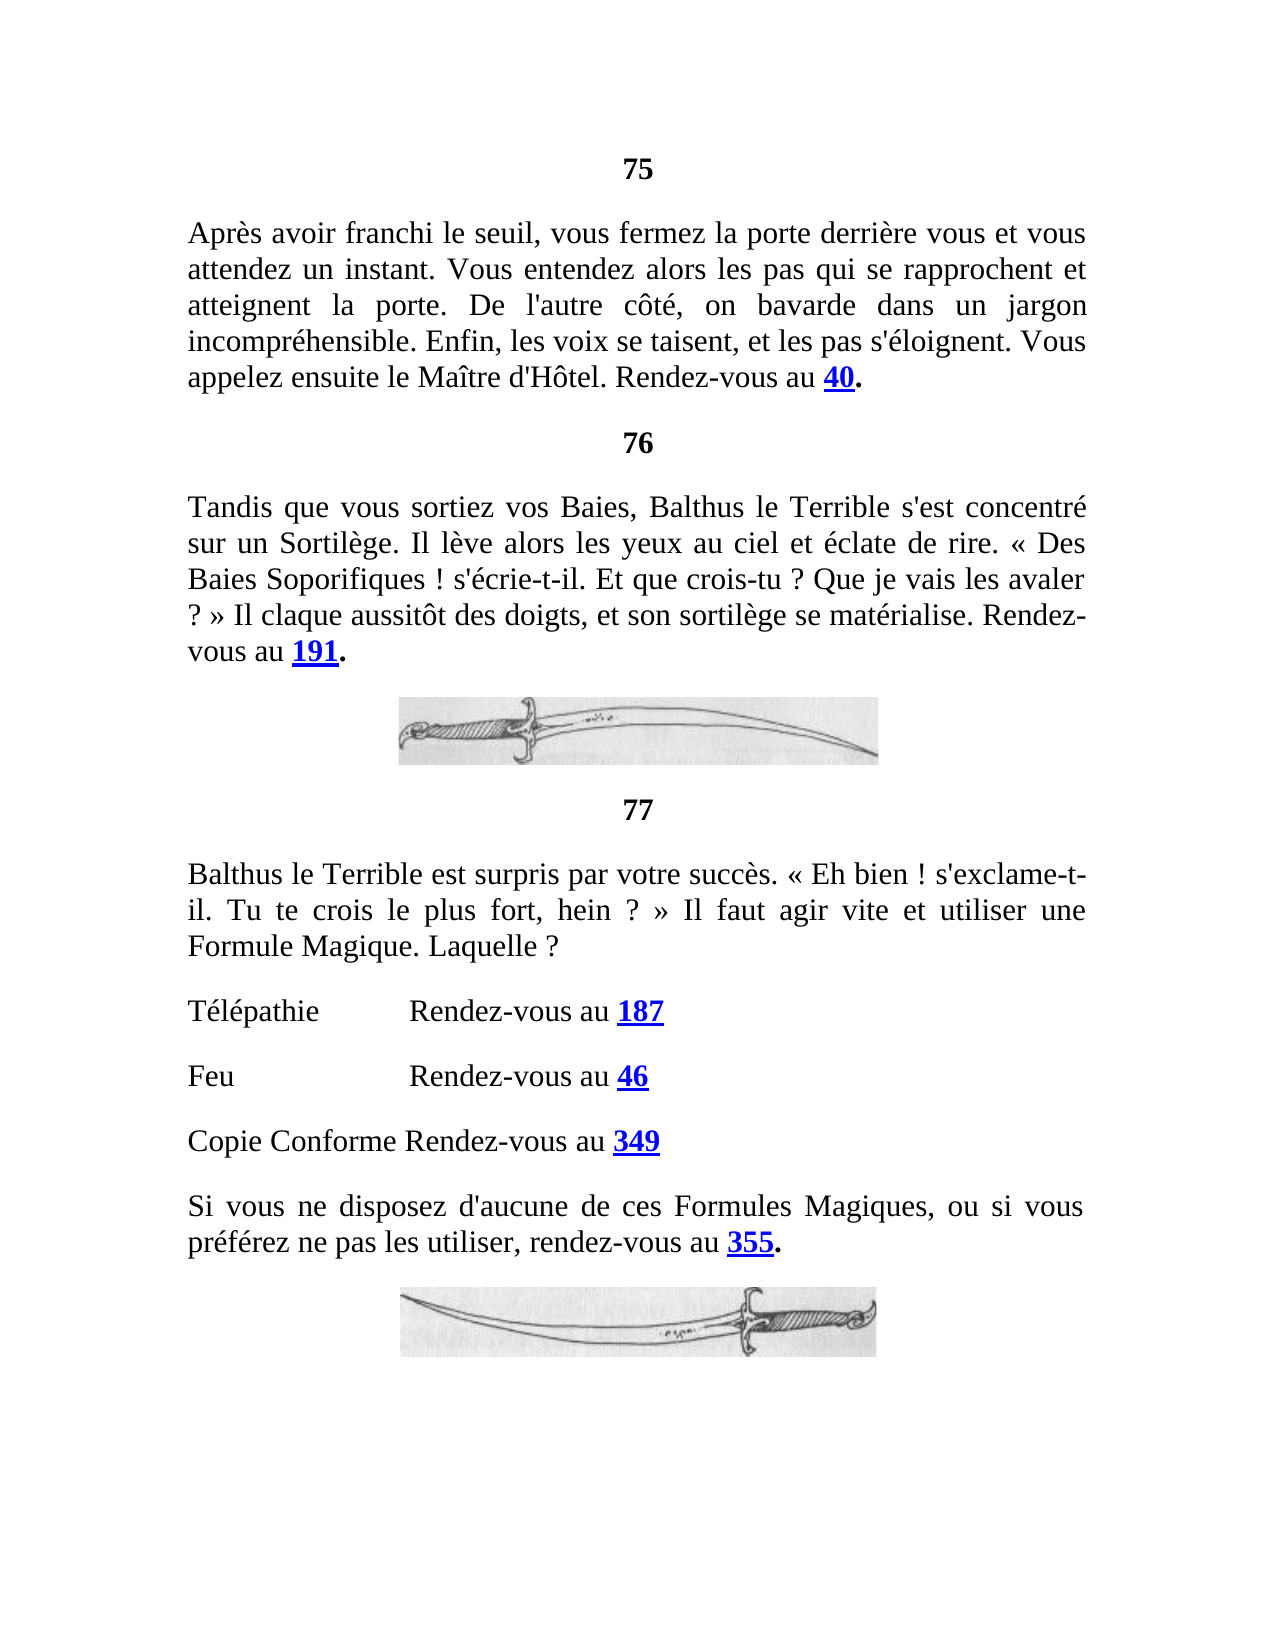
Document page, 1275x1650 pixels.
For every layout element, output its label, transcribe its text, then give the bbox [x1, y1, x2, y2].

text ? » Il claque aussitôt des doigts, et son sortilège se matérialise. Rendez- vous au 191. [187, 596, 1088, 668]
text Tandis que vous sortiez vos Baies, Balthus le Terrible s'est concentré sur un Sortilège. Il lève alors les yeux au ciel et éclate de rire. « Des Baies Soporifiques ! s'écrie-t-il. Et que crois-tu ? Que je vais les avaler [187, 488, 1088, 596]
text Balthus le Terrible est surpris par votre succès. « Eh bien ! s'exclame-t- il. Tu te crois le plus fort, hein ? » Il faut agir vite et utiliser une Formule Magique. Laquelle ? [187, 855, 1088, 963]
text Télépathie Rendez-vous au 187 Feu Rendez-vous au 46 Copie Conforme Rendez-vous au 349 [187, 992, 664, 1158]
subtitle 76 [171, 424, 1105, 460]
picture [400, 1287, 877, 1357]
text Si vous ne disposez d'aucune de ces Formules Magiques, ou si vous préférez ne pas les utiliser, rendez-vous au 355. [187, 1187, 1108, 1259]
subtitle 75 [171, 150, 1105, 186]
subtitle 77 [171, 719, 1105, 827]
picture [398, 697, 879, 765]
text Après avoir franchi le seuil, vous fermez la porte derrière vous et vous attendez un instant. Vous entendez alors les pas qui se rapprochent et atteignent la porte. De l'autre côté, on bavarde dans un jargon incompréhensible. Enfin, les voix se taisent, et les pas s'éloignent. Vous appelez ensuite le Maître d'Hôtel. Rendez-vous au 40. [187, 214, 1087, 394]
